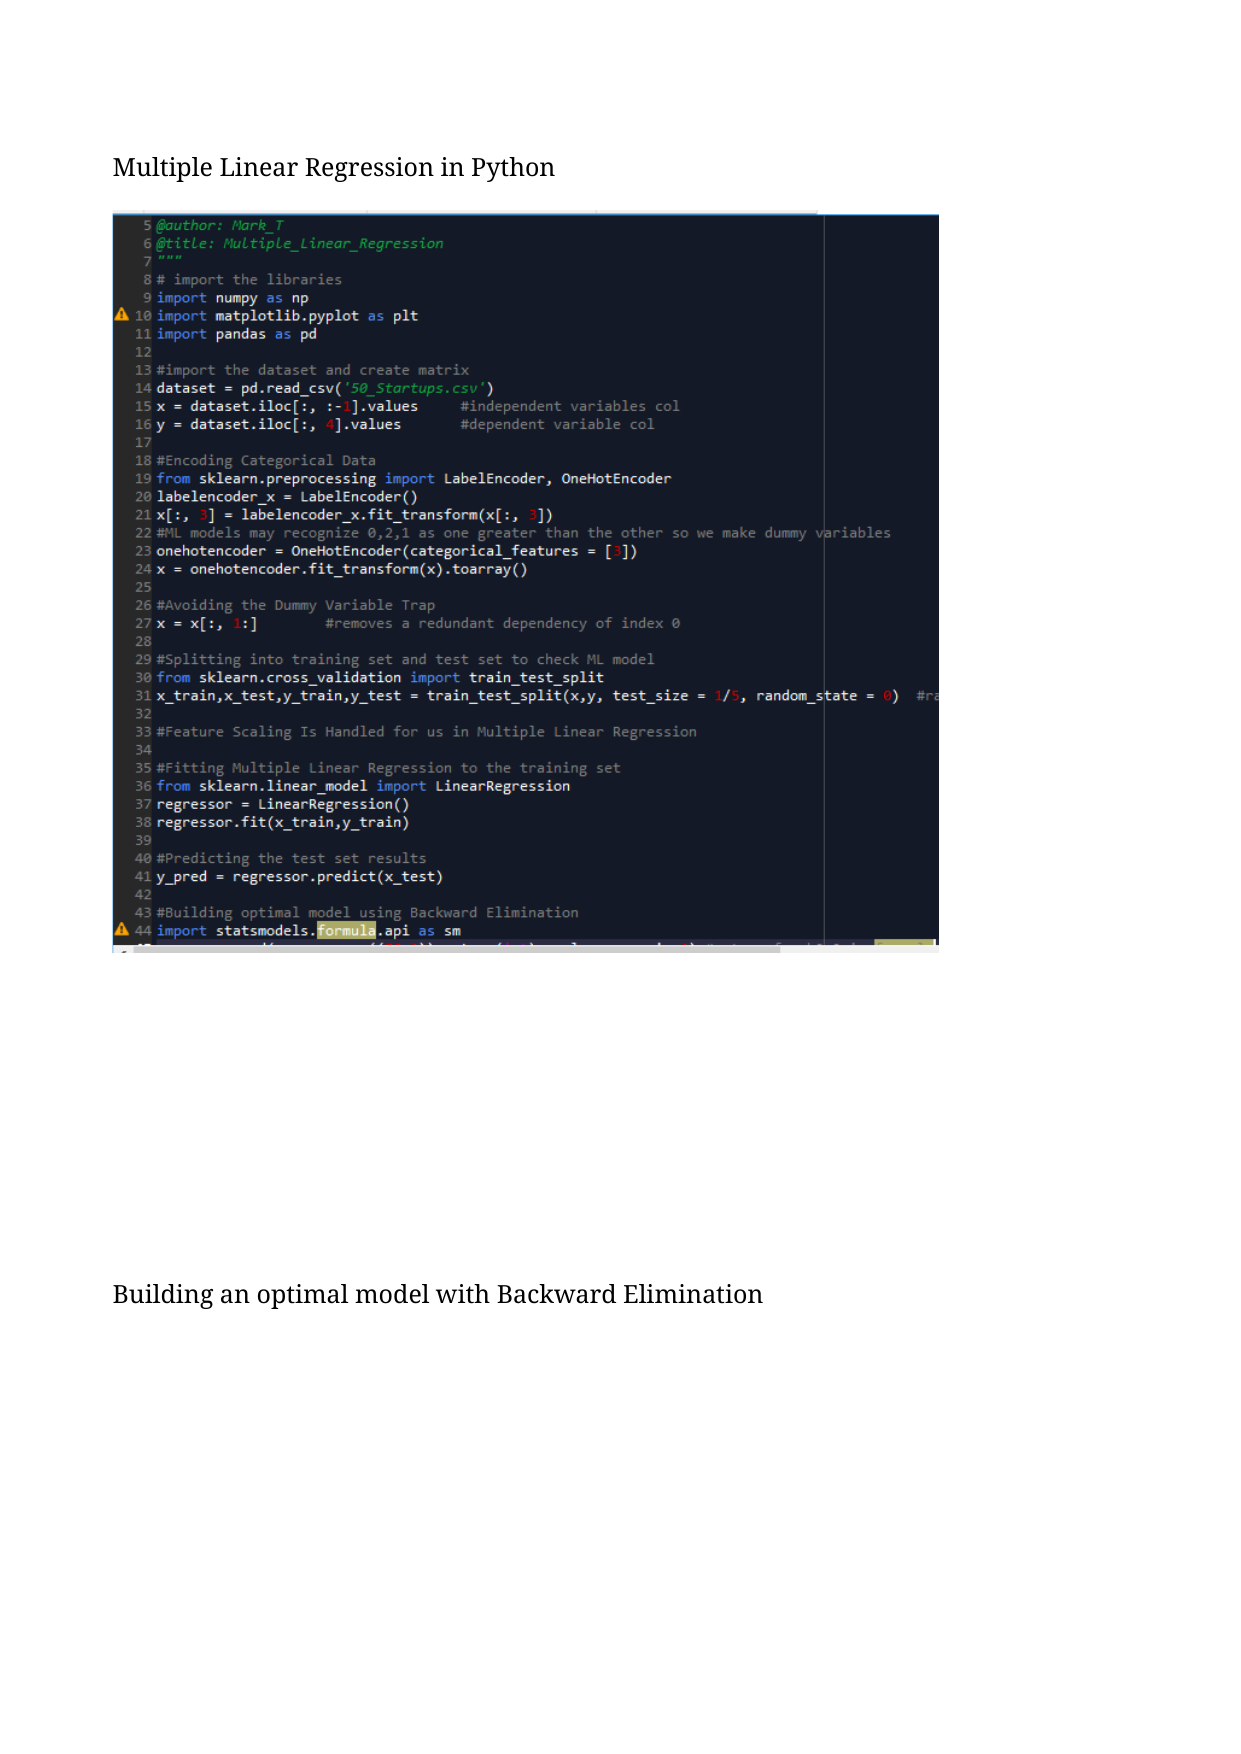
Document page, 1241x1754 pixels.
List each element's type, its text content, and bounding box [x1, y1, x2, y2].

text Building an optimal model with Backward Elimination [112, 1277, 1128, 1311]
picture [112, 210, 939, 953]
text Multiple Linear Regression in Python [112, 150, 1128, 184]
